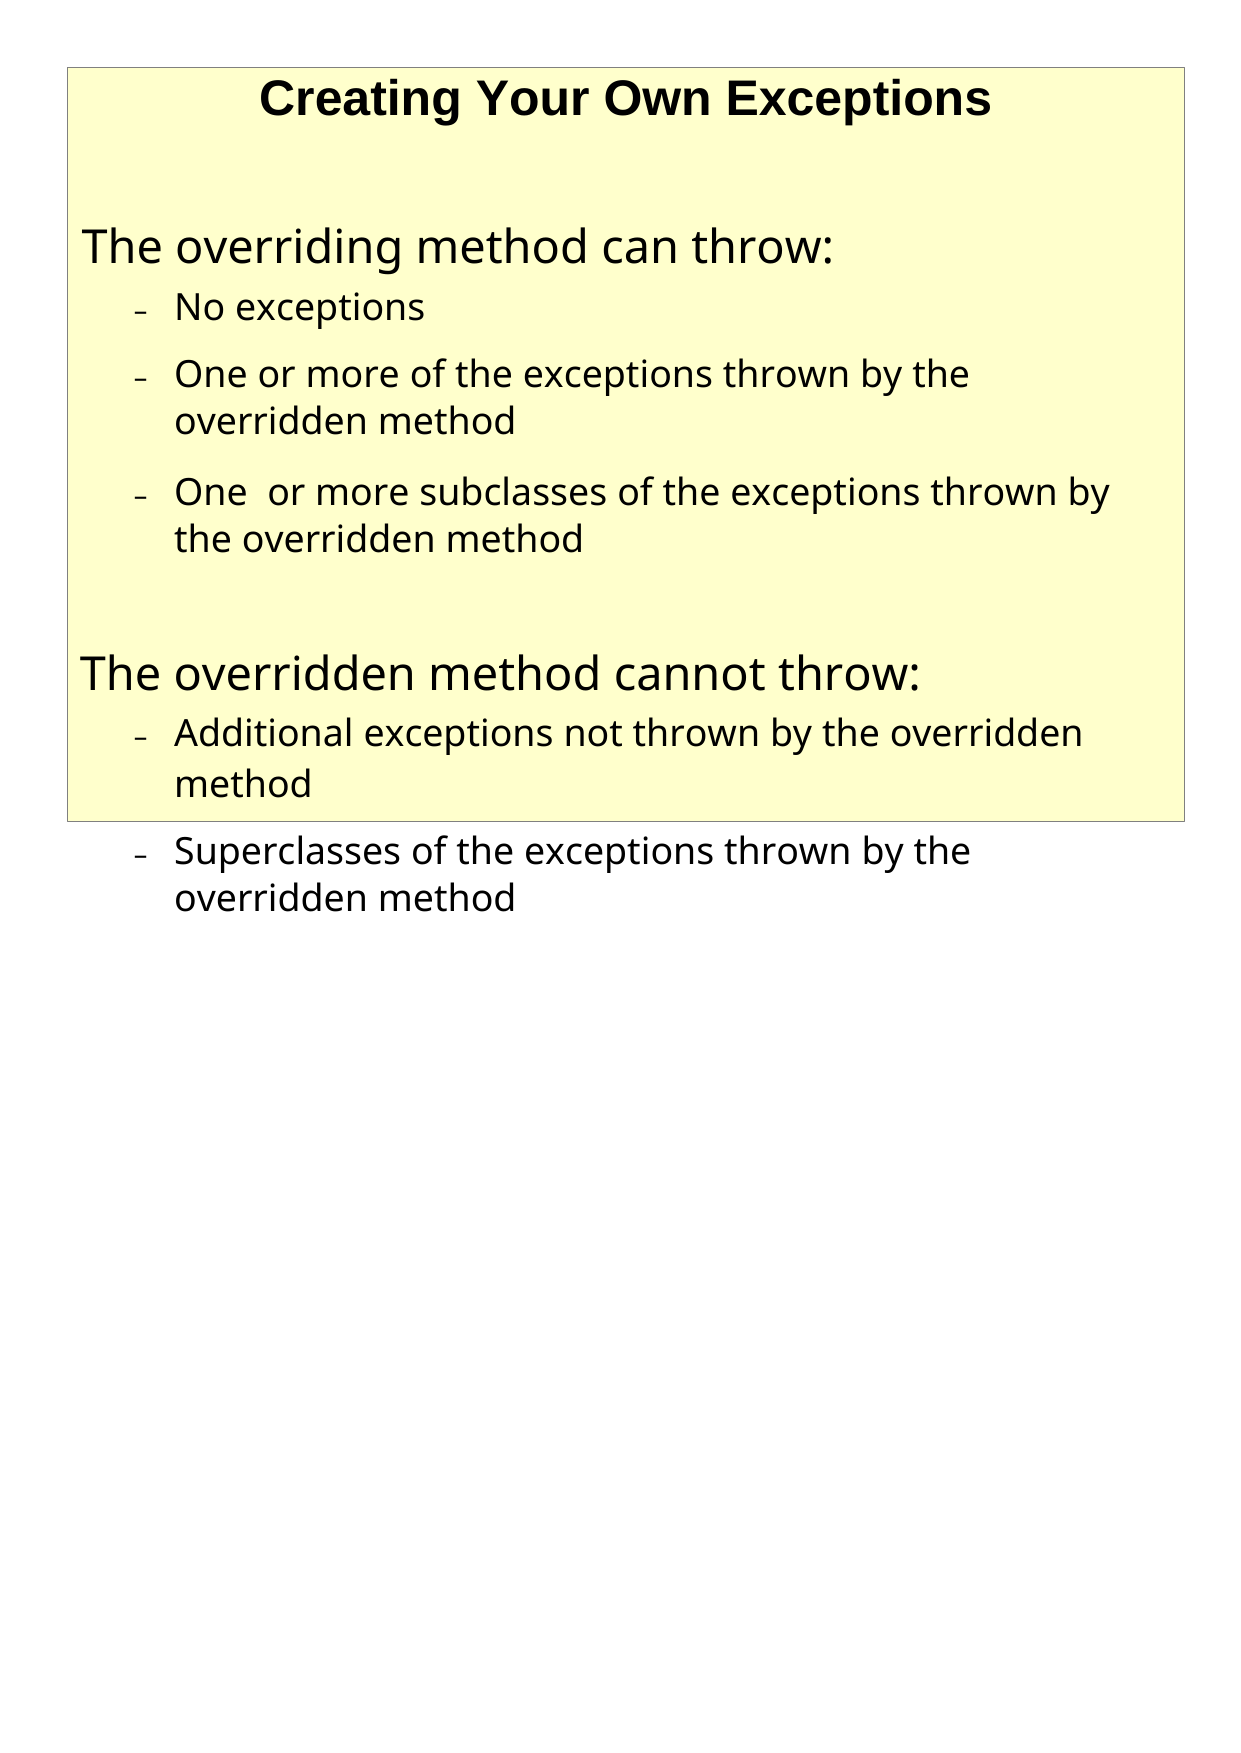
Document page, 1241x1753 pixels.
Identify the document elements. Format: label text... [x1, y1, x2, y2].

list Additional exceptions not thrown by the overridden method [133, 706, 1205, 808]
list One or more of the exceptions thrown by the overridden method [133, 348, 1101, 445]
list Superclasses of the exceptions thrown by the overridden method [133, 825, 1115, 922]
list No exceptions [133, 281, 1205, 332]
text The overridden method cannot throw: [79, 640, 1205, 704]
list One or more subclasses of the exceptions thrown by the overridden method [133, 466, 1120, 563]
text The overriding method can throw: [81, 214, 1205, 278]
text Creating Your Own Exceptions [134, 69, 1117, 126]
